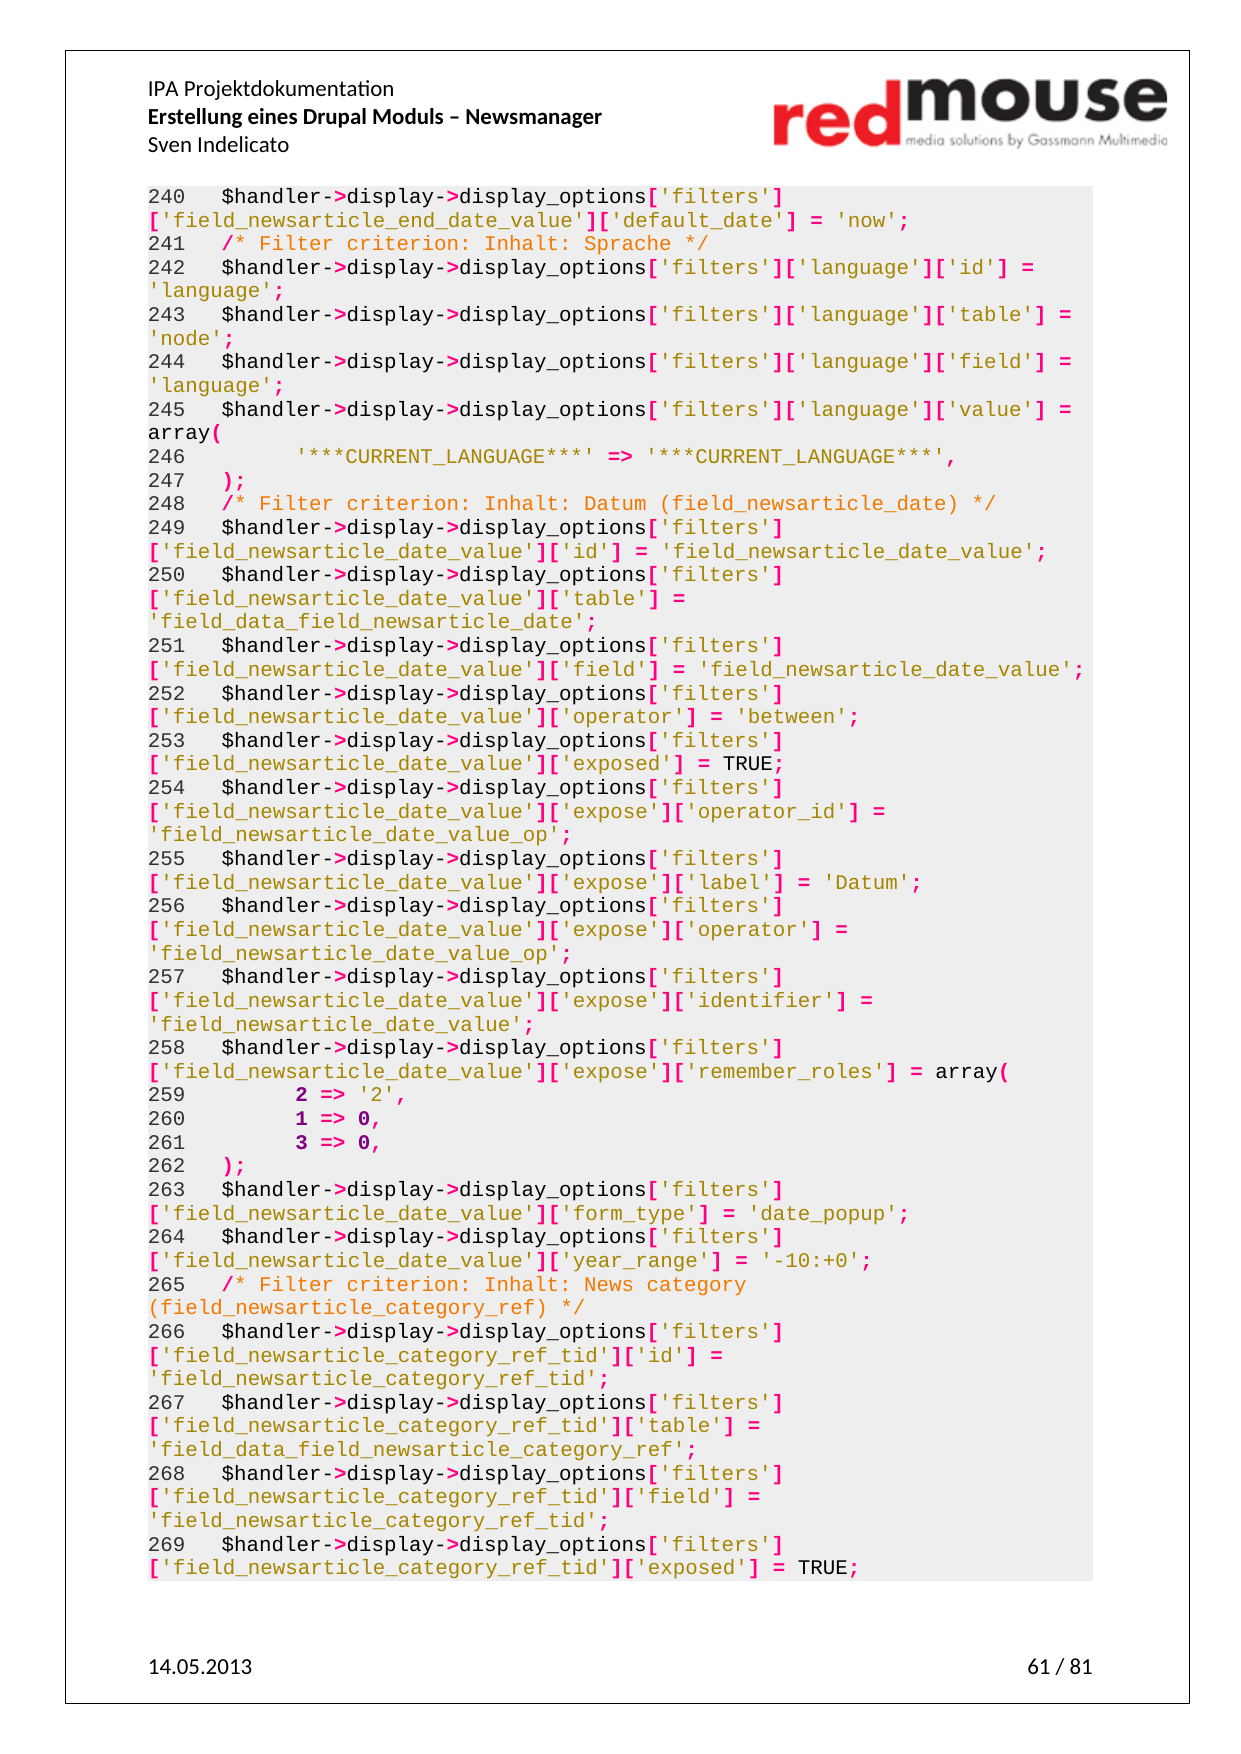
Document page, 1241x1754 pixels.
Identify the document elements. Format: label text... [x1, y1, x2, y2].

text 252 $handler->display->display_options['filters']['field_newsarticle_date_value']['operator'] = 'between'; [148, 682, 1093, 730]
text 263 $handler->display->display_options['filters']['field_newsarticle_date_value']['form_type'] = 'date_popup'; [148, 1179, 1093, 1226]
text 250 $handler->display->display_options['filters']['field_newsarticle_date_value']['table'] = 'field_data_field_newsarticle_date'; [148, 564, 1093, 635]
text 242 $handler->display->display_options['filters']['language']['id'] = 'language'; [148, 257, 1093, 304]
text 241 /* Filter criterion: Inhalt: Sprache */ [148, 233, 1093, 257]
text 248 /* Filter criterion: Inhalt: Datum (field_newsarticle_date) */ [148, 493, 1093, 517]
text 267 $handler->display->display_options['filters']['field_newsarticle_category_ref_tid']['table'] = 'field_data_field_newsarticle_category_ref'; [148, 1392, 1093, 1463]
text 266 $handler->display->display_options['filters']['field_newsarticle_category_ref_tid']['id'] = 'field_newsarticle_category_ref_tid'; [148, 1321, 1093, 1392]
text 255 $handler->display->display_options['filters']['field_newsarticle_date_value']['expose']['label'] = 'Datum'; [148, 848, 1093, 895]
text 269 $handler->display->display_options['filters']['field_newsarticle_category_ref_tid']['exposed'] = TRUE; [148, 1534, 1093, 1581]
text 253 $handler->display->display_options['filters']['field_newsarticle_date_value']['exposed'] = TRUE; [148, 730, 1093, 777]
text 240 $handler->display->display_options['filters']['field_newsarticle_end_date_value']['default_date'] = 'now'; [148, 186, 1093, 233]
text 260 1 => 0, [148, 1108, 1093, 1132]
text 259 2 => '2', [148, 1084, 1093, 1108]
text 268 $handler->display->display_options['filters']['field_newsarticle_category_ref_tid']['field'] = 'field_newsarticle_category_ref_tid'; [148, 1463, 1093, 1534]
text 247 ); [148, 470, 1093, 493]
text 262 ); [148, 1155, 1093, 1179]
text 244 $handler->display->display_options['filters']['language']['field'] = 'language'; [148, 351, 1093, 399]
text 251 $handler->display->display_options['filters']['field_newsarticle_date_value']['field'] = 'field_newsarticle_date_value'; [148, 635, 1093, 682]
text 249 $handler->display->display_options['filters']['field_newsarticle_date_value']['id'] = 'field_newsarticle_date_value'; [148, 517, 1093, 564]
text 246 '***CURRENT_LANGUAGE***' => '***CURRENT_LANGUAGE***', [148, 446, 1093, 470]
text 243 $handler->display->display_options['filters']['language']['table'] = 'node'; [148, 304, 1093, 351]
picture [773, 78, 1168, 149]
text 254 $handler->display->display_options['filters']['field_newsarticle_date_value']['expose']['operator_id'] = 'field_newsarticle_date_value_op'; [148, 777, 1093, 848]
text 257 $handler->display->display_options['filters']['field_newsarticle_date_value']['expose']['identifier'] = 'field_newsarticle_date_value'; [148, 966, 1093, 1037]
text 256 $handler->display->display_options['filters']['field_newsarticle_date_value']['expose']['operator'] = 'field_newsarticle_date_value_op'; [148, 895, 1093, 966]
text 258 $handler->display->display_options['filters']['field_newsarticle_date_value']['expose']['remember_roles'] = array( [148, 1037, 1093, 1084]
text 261 3 => 0, [148, 1132, 1093, 1155]
text 264 $handler->display->display_options['filters']['field_newsarticle_date_value']['year_range'] = '-10:+0'; [148, 1226, 1093, 1274]
text 265 /* Filter criterion: Inhalt: News category (field_newsarticle_category_ref) */ [148, 1274, 1093, 1321]
text 245 $handler->display->display_options['filters']['language']['value'] = array( [148, 399, 1093, 446]
